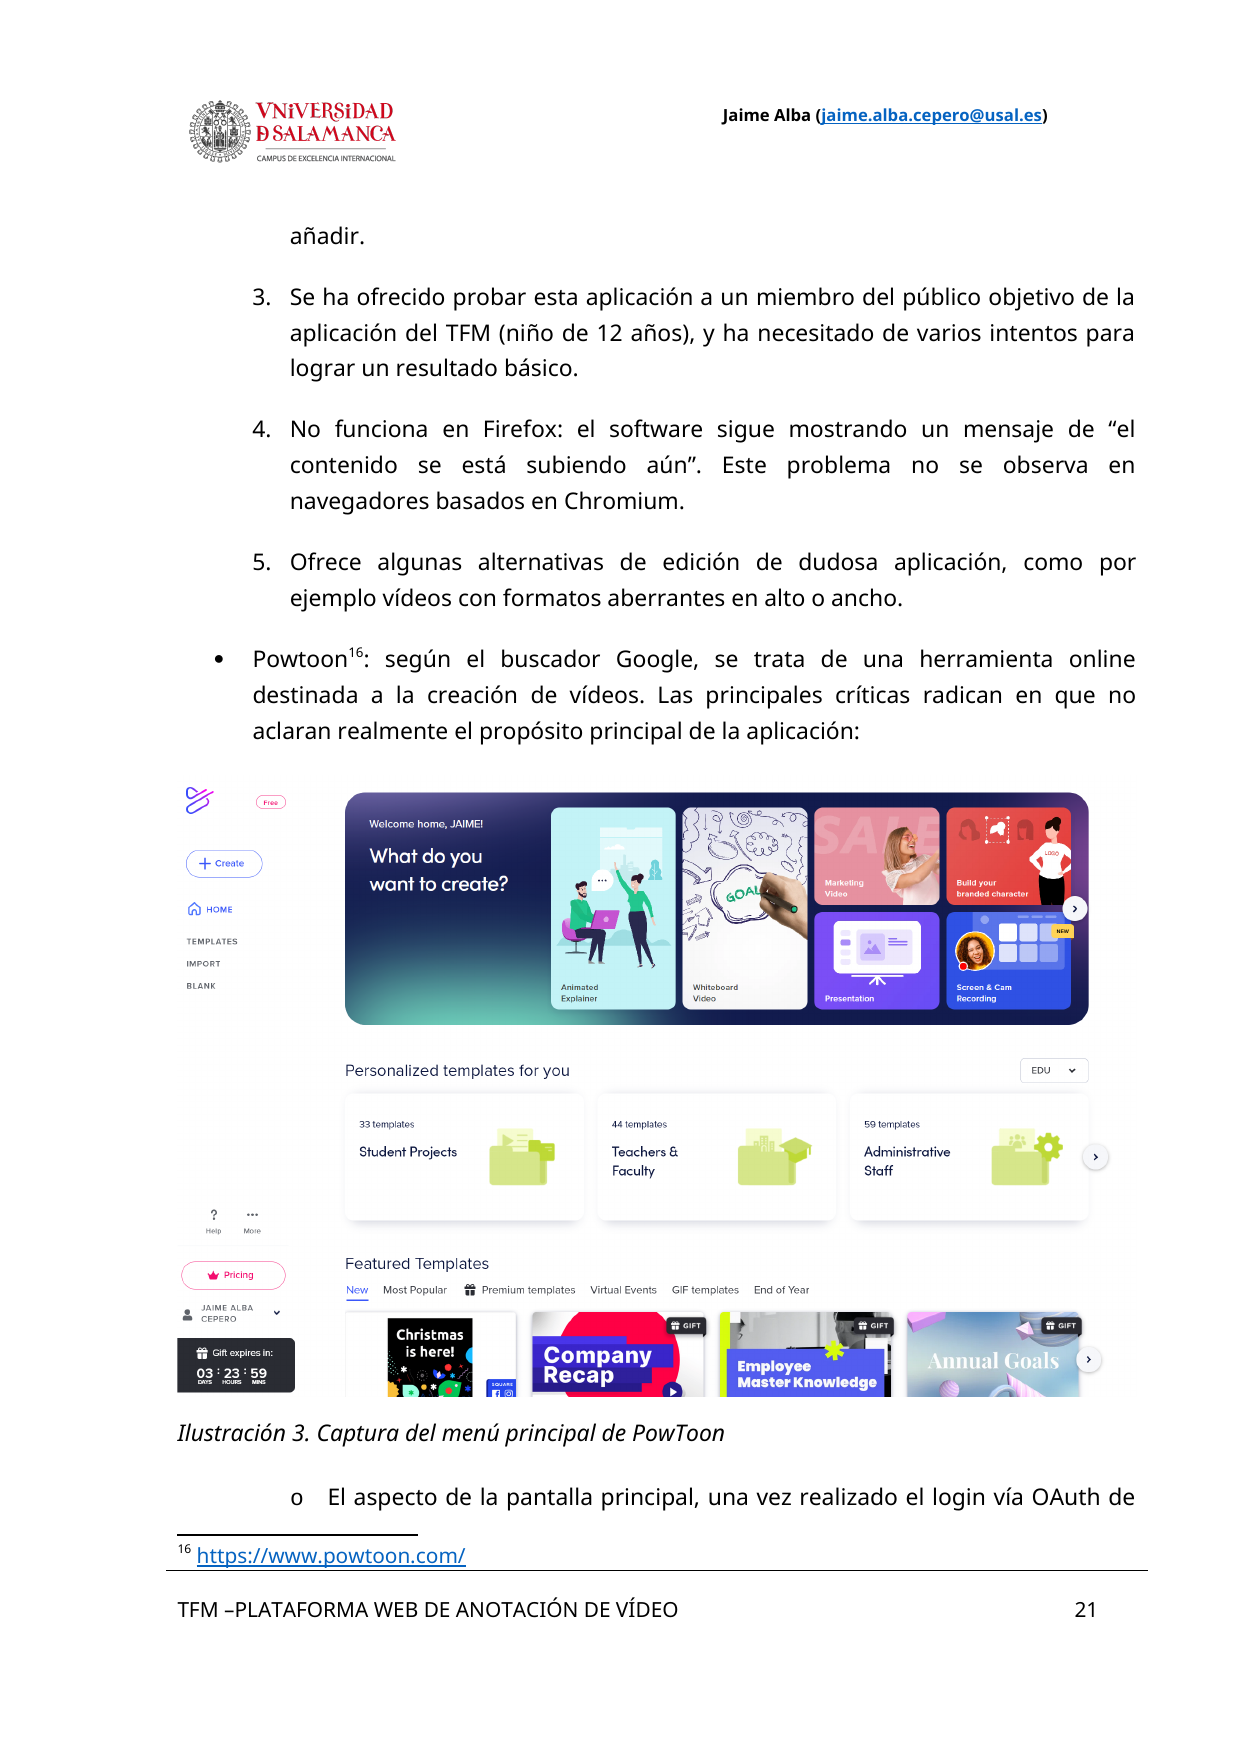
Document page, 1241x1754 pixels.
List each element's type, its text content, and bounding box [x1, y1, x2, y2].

list Ofrece algunas alternativas de edición de dudosa aplicación, como por ejemplo vídeos con formatos aberrantes en alto o ancho. [252, 546, 1137, 613]
text Ilustración 3. Captura del menú principal de PowToon [177, 1416, 1137, 1448]
list Se ha ofrecido probar esta aplicación a un miembro del público objetivo de la aplicación del TFM (niño de 12 años), y ha necesitado de varios intentos para lograr un resultado básico. [252, 281, 1137, 384]
list No funciona en Firefox: el software sigue mostrando un mensaje de “el contenido se está subiendo aún”. Este problema no se observa en navegadores basados en Chromium. [252, 413, 1137, 516]
list Powtoon: según el buscador Google, se trata de una herramienta online destinada a la creación de vídeos. Las principales críticas radican en que no aclaran realmente el propósito principal de la aplicación: [215, 643, 1137, 746]
picture [177, 775, 1137, 1397]
picture [188, 99, 397, 163]
